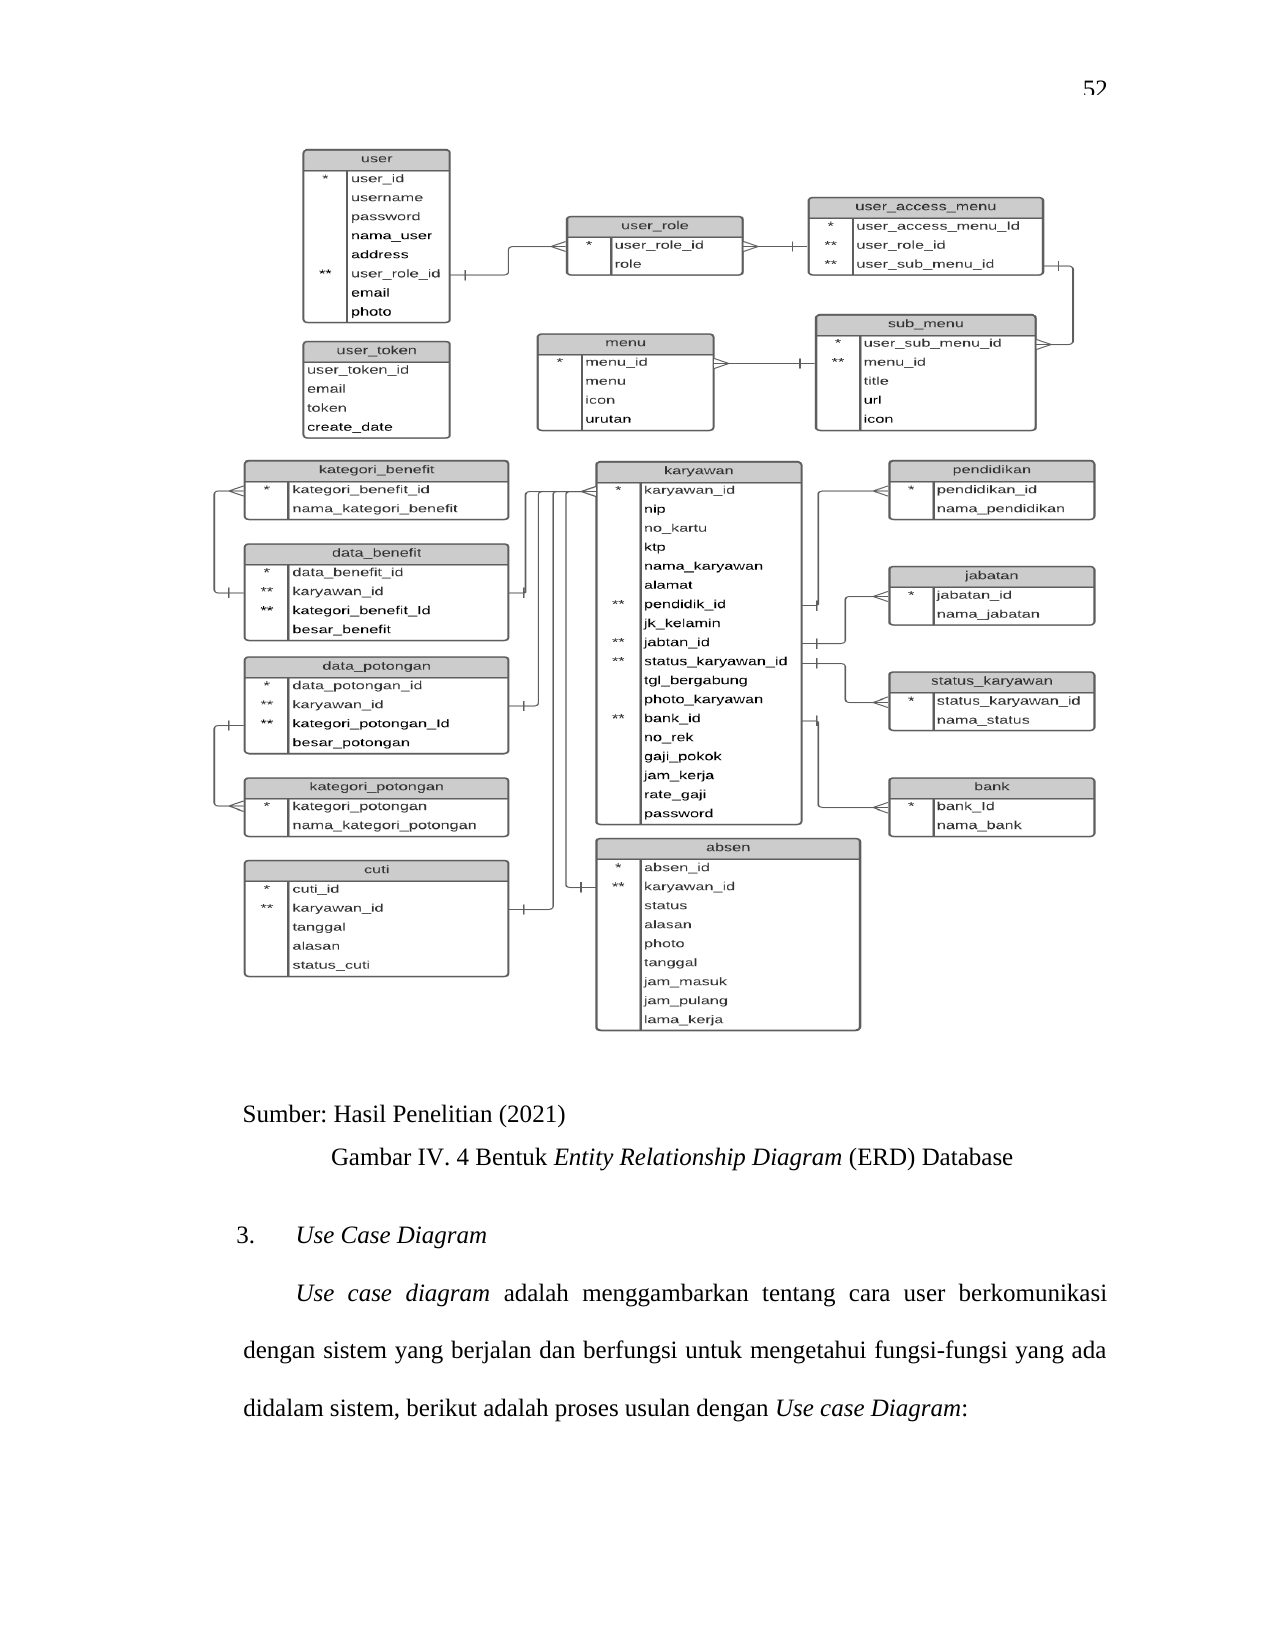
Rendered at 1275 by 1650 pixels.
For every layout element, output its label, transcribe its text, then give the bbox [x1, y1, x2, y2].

text Gambar IV. 4 Bentuk Entity Relationship Diagram (ERD) Database [236, 1142, 1107, 1171]
text Use case diagram adalah menggambarkan tentang cara user berkomunikasi dengan sistem yang berjalan dan berfungsi untuk mengetahui fungsi-fungsi yang ada didalam sistem, berikut adalah proses usulan dengan Use case Diagram: [243, 1278, 1107, 1422]
picture [161, 95, 1154, 1085]
list Use Case Diagram [236, 1220, 1107, 1249]
text Sumber: Hasil Penelitian (2021) [236, 1085, 1107, 1128]
